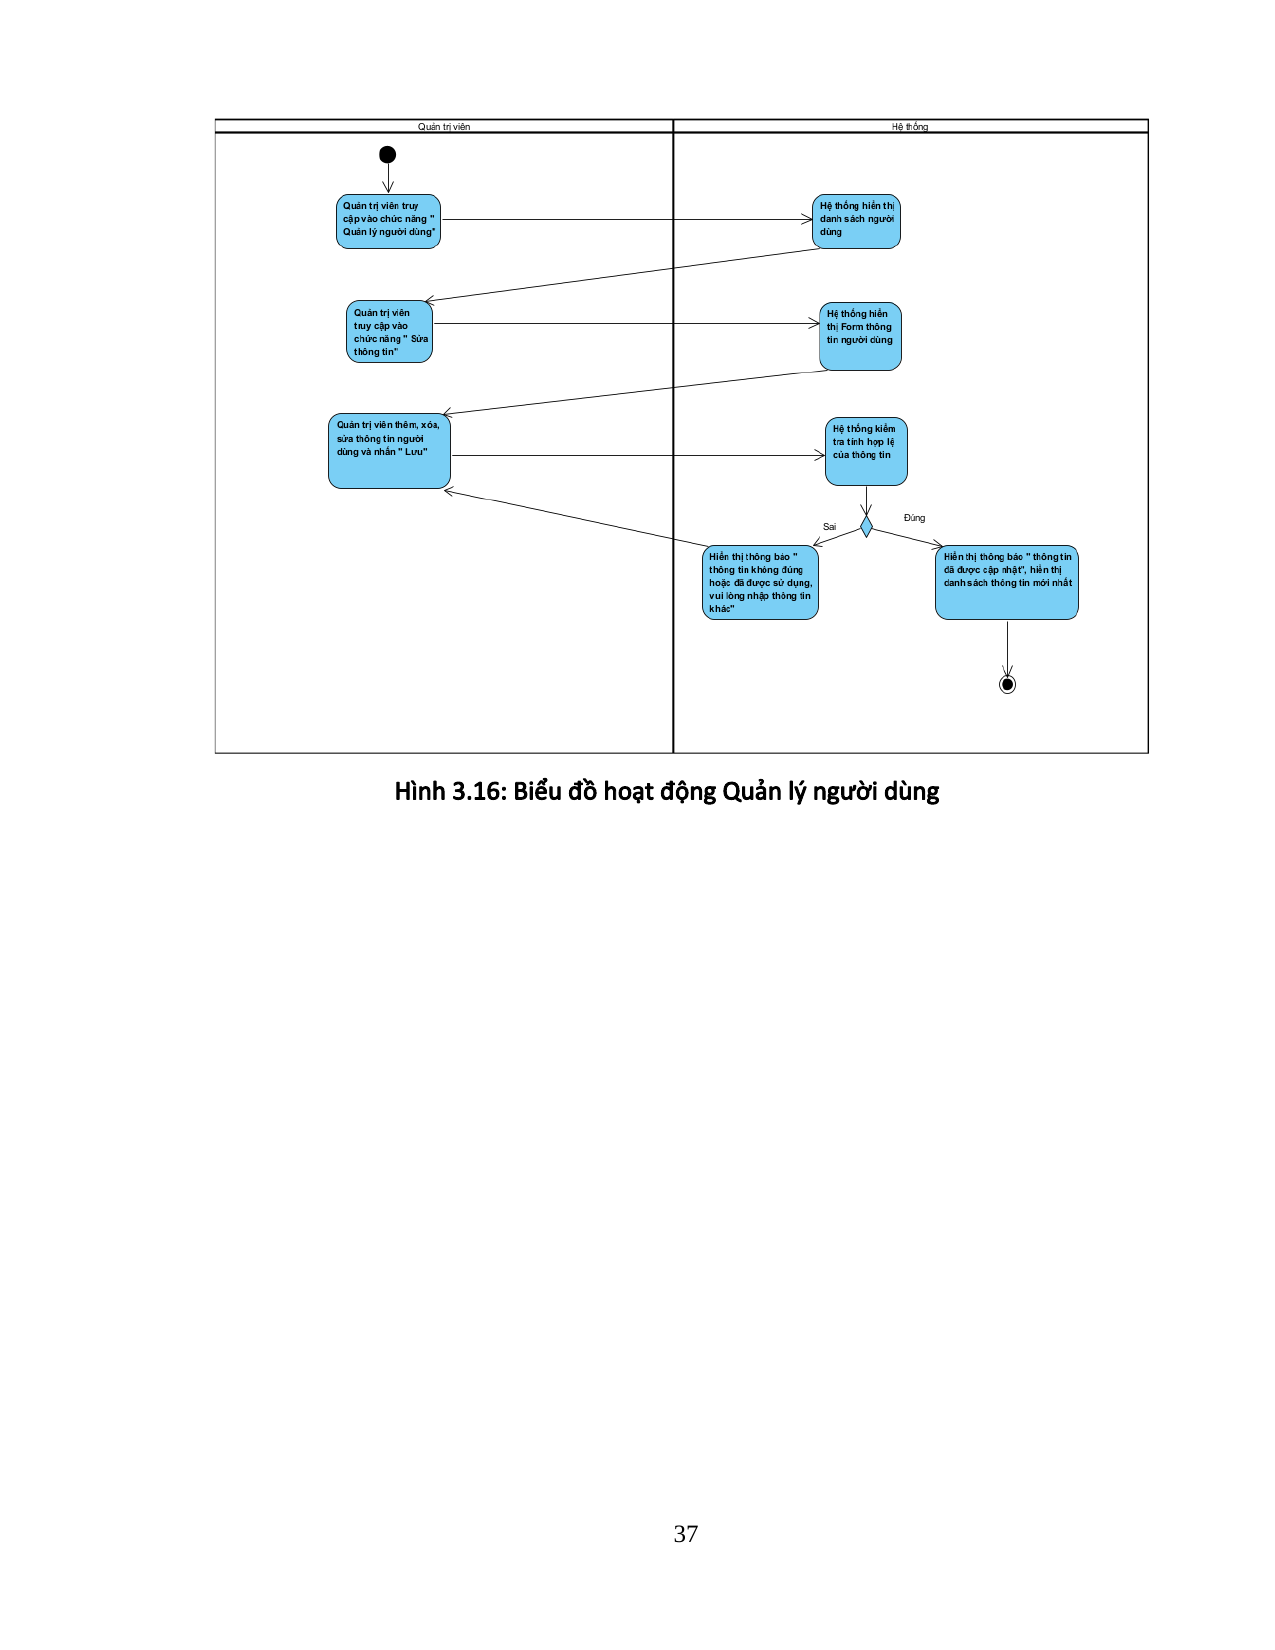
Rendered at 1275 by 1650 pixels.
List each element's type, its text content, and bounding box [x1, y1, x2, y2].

text Hình 3.16: Biểu đồ hoạt động Quản lý người dùng [177, 773, 1157, 806]
picture [214, 118, 1150, 754]
